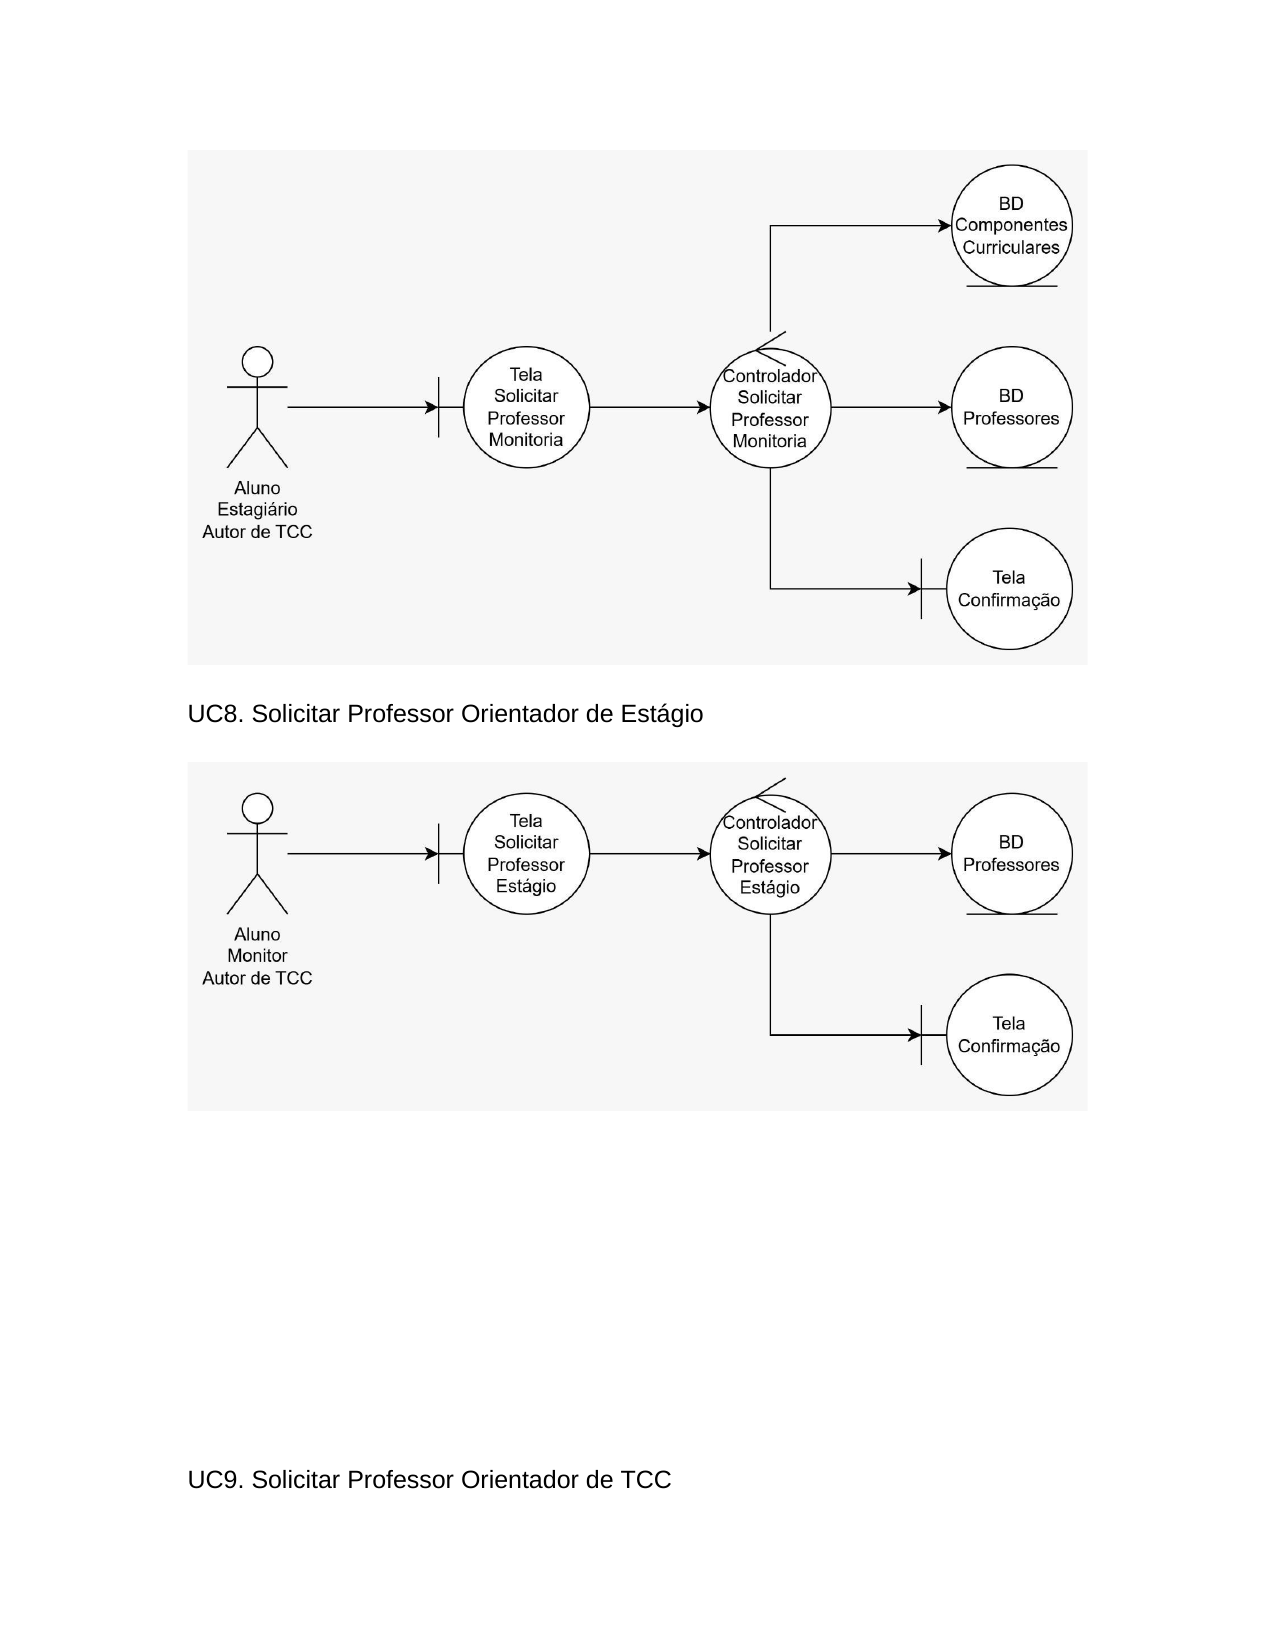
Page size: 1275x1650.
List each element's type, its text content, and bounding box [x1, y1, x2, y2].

text UC9. Solicitar Professor Orientador de TCC [187, 1465, 1087, 1493]
text UC8. Solicitar Professor Orientador de Estágio [187, 699, 1087, 728]
picture [187, 762, 1088, 1111]
picture [187, 150, 1088, 665]
